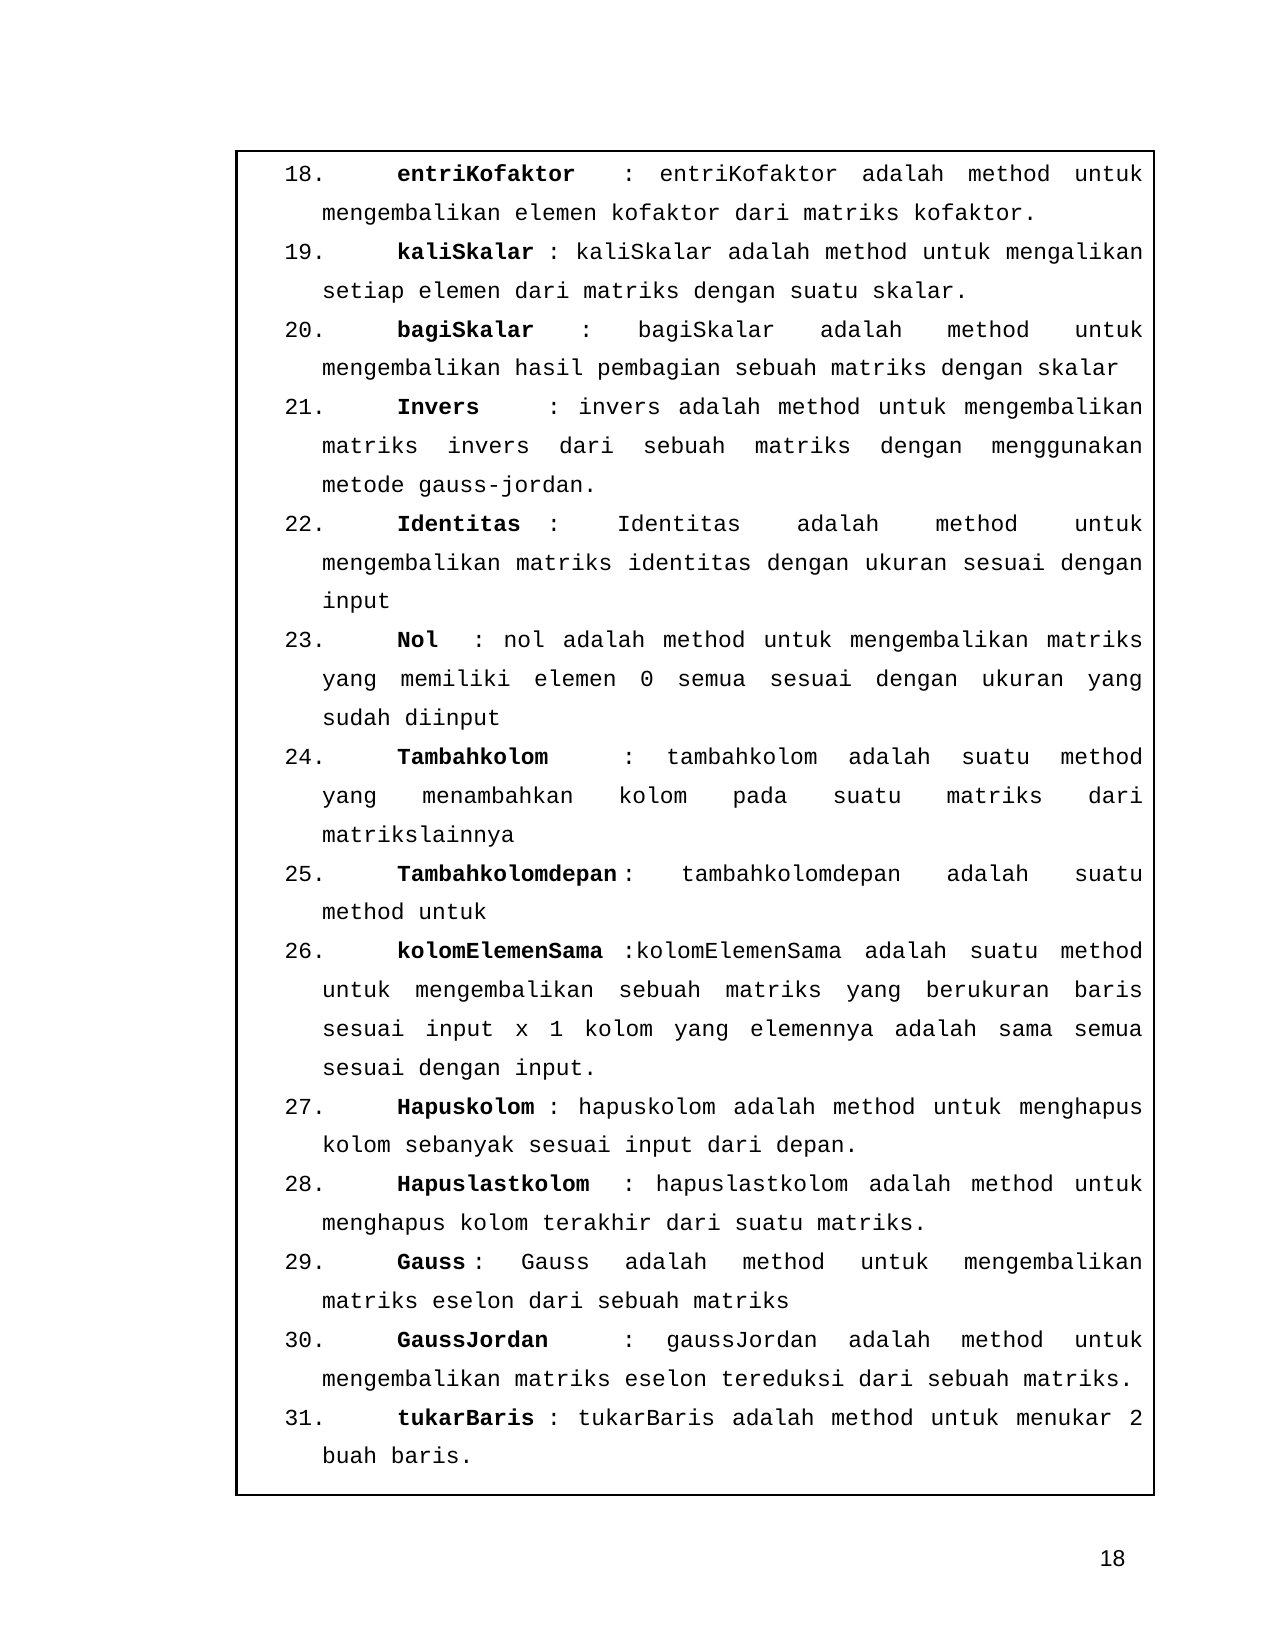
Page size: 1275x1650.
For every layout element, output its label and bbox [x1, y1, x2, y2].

table_header [238, 152, 1153, 1494]
